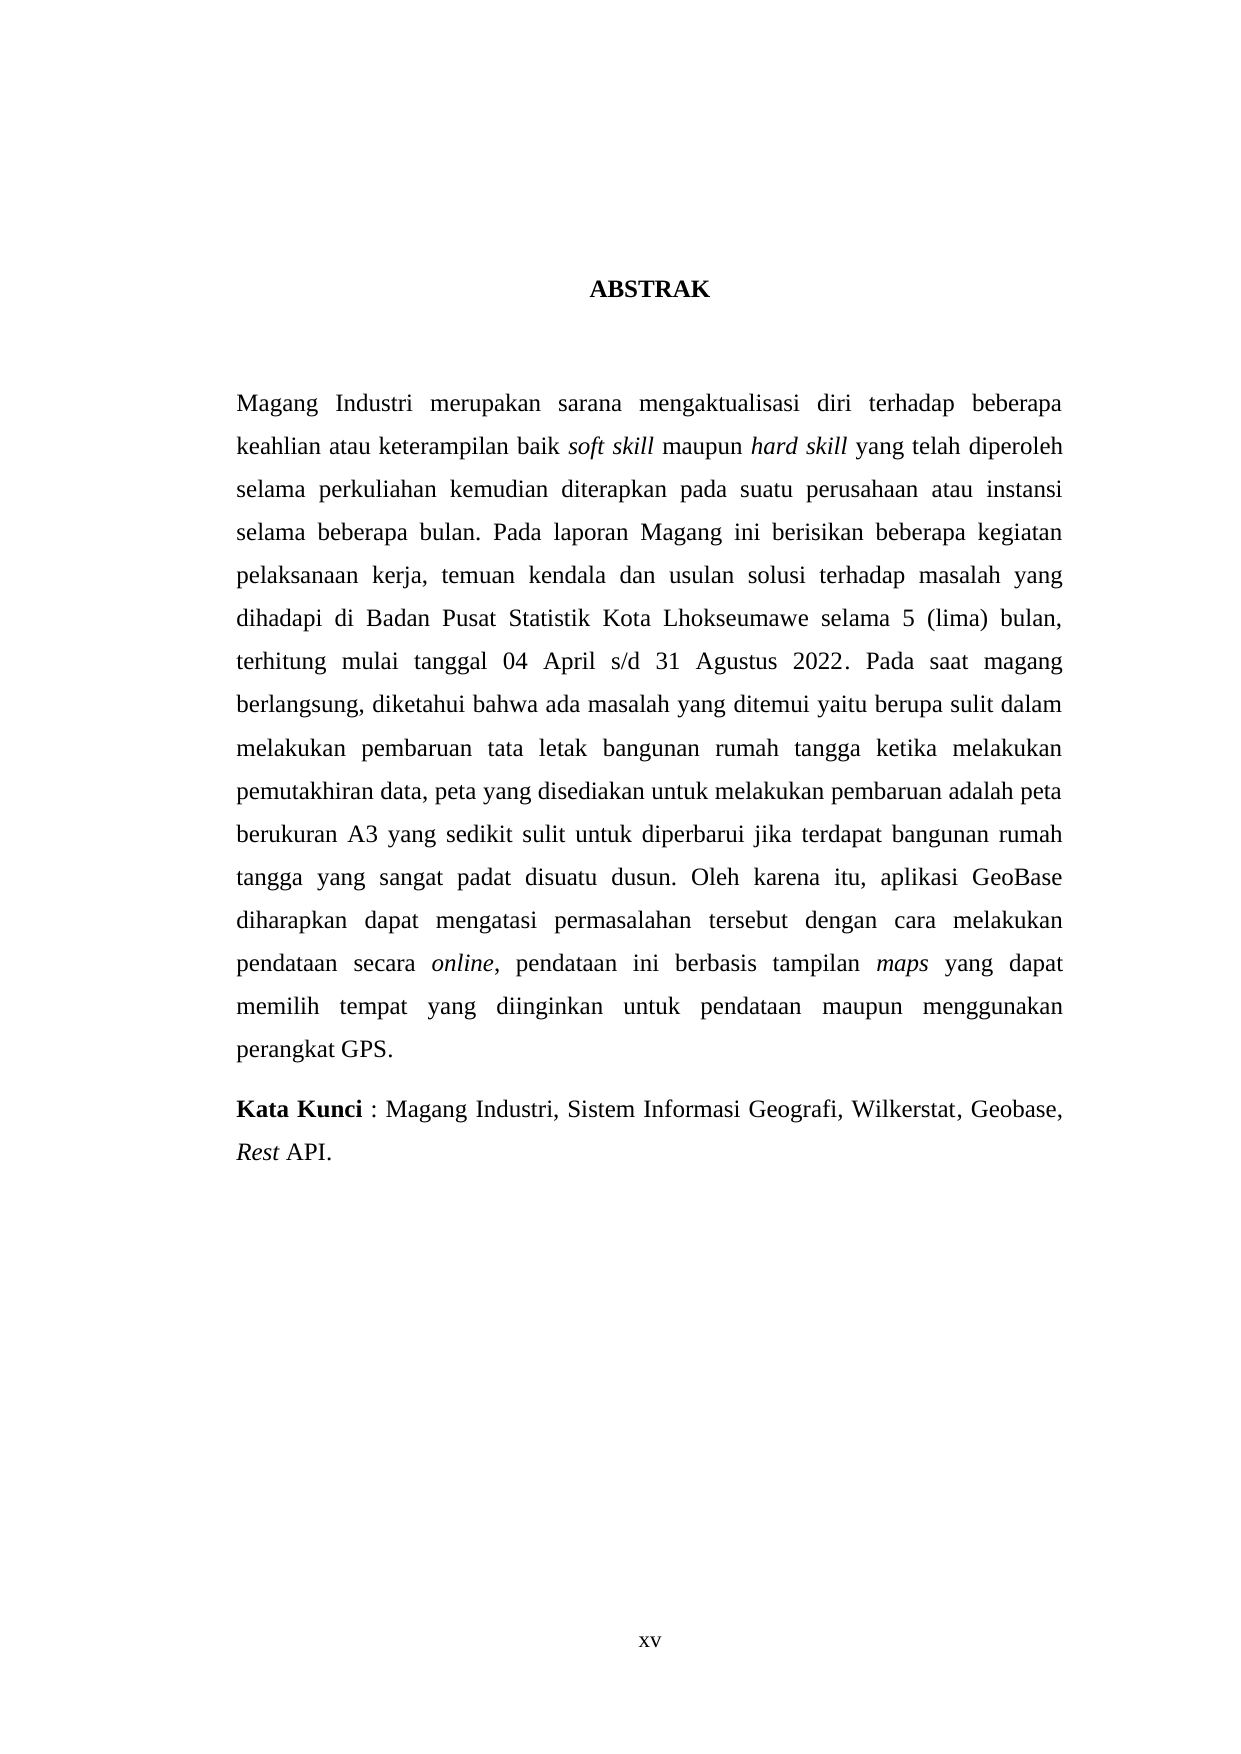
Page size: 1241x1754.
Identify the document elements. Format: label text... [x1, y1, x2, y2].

text Magang Industri merupakan sarana mengaktualisasi diri terhadap beberapa keahlian atau keterampilan baik soft skill maupun hard skill yang telah diperoleh selama perkuliahan kemudian diterapkan pada suatu perusahaan atau instansi selama beberapa bulan. Pada laporan Magang ini berisikan beberapa kegiatan pelaksanaan kerja, temuan kendala dan usulan solusi terhadap masalah yang dihadapi di Badan Pusat Statistik Kota Lhokseumawe selama 5 (lima) bulan, terhitung mulai tanggal 04 April s/d 31 Agustus 2022. Pada saat magang berlangsung, diketahui bahwa ada masalah yang ditemui yaitu berupa sulit dalam melakukan pembaruan tata letak bangunan rumah tangga ketika melakukan pemutakhiran data, peta yang disediakan untuk melakukan pembaruan adalah peta berukuran A3 yang sedikit sulit untuk diperbarui jika terdapat bangunan rumah tangga yang sangat padat disuatu dusun. Oleh karena itu, aplikasi GeoBase diharapkan dapat mengatasi permasalahan tersebut dengan cara melakukan pendataan secara online, pendataan ini berbasis tampilan maps yang dapat memilih tempat yang diinginkan untuk pendataan maupun menggunakan perangkat GPS. [236, 388, 1063, 1063]
text Kata Kunci : Magang Industri, Sistem Informasi Geografi, Wilkerstat, Geobase, Rest API. [236, 1094, 1063, 1166]
subtitle ABSTRAK [236, 274, 1063, 302]
